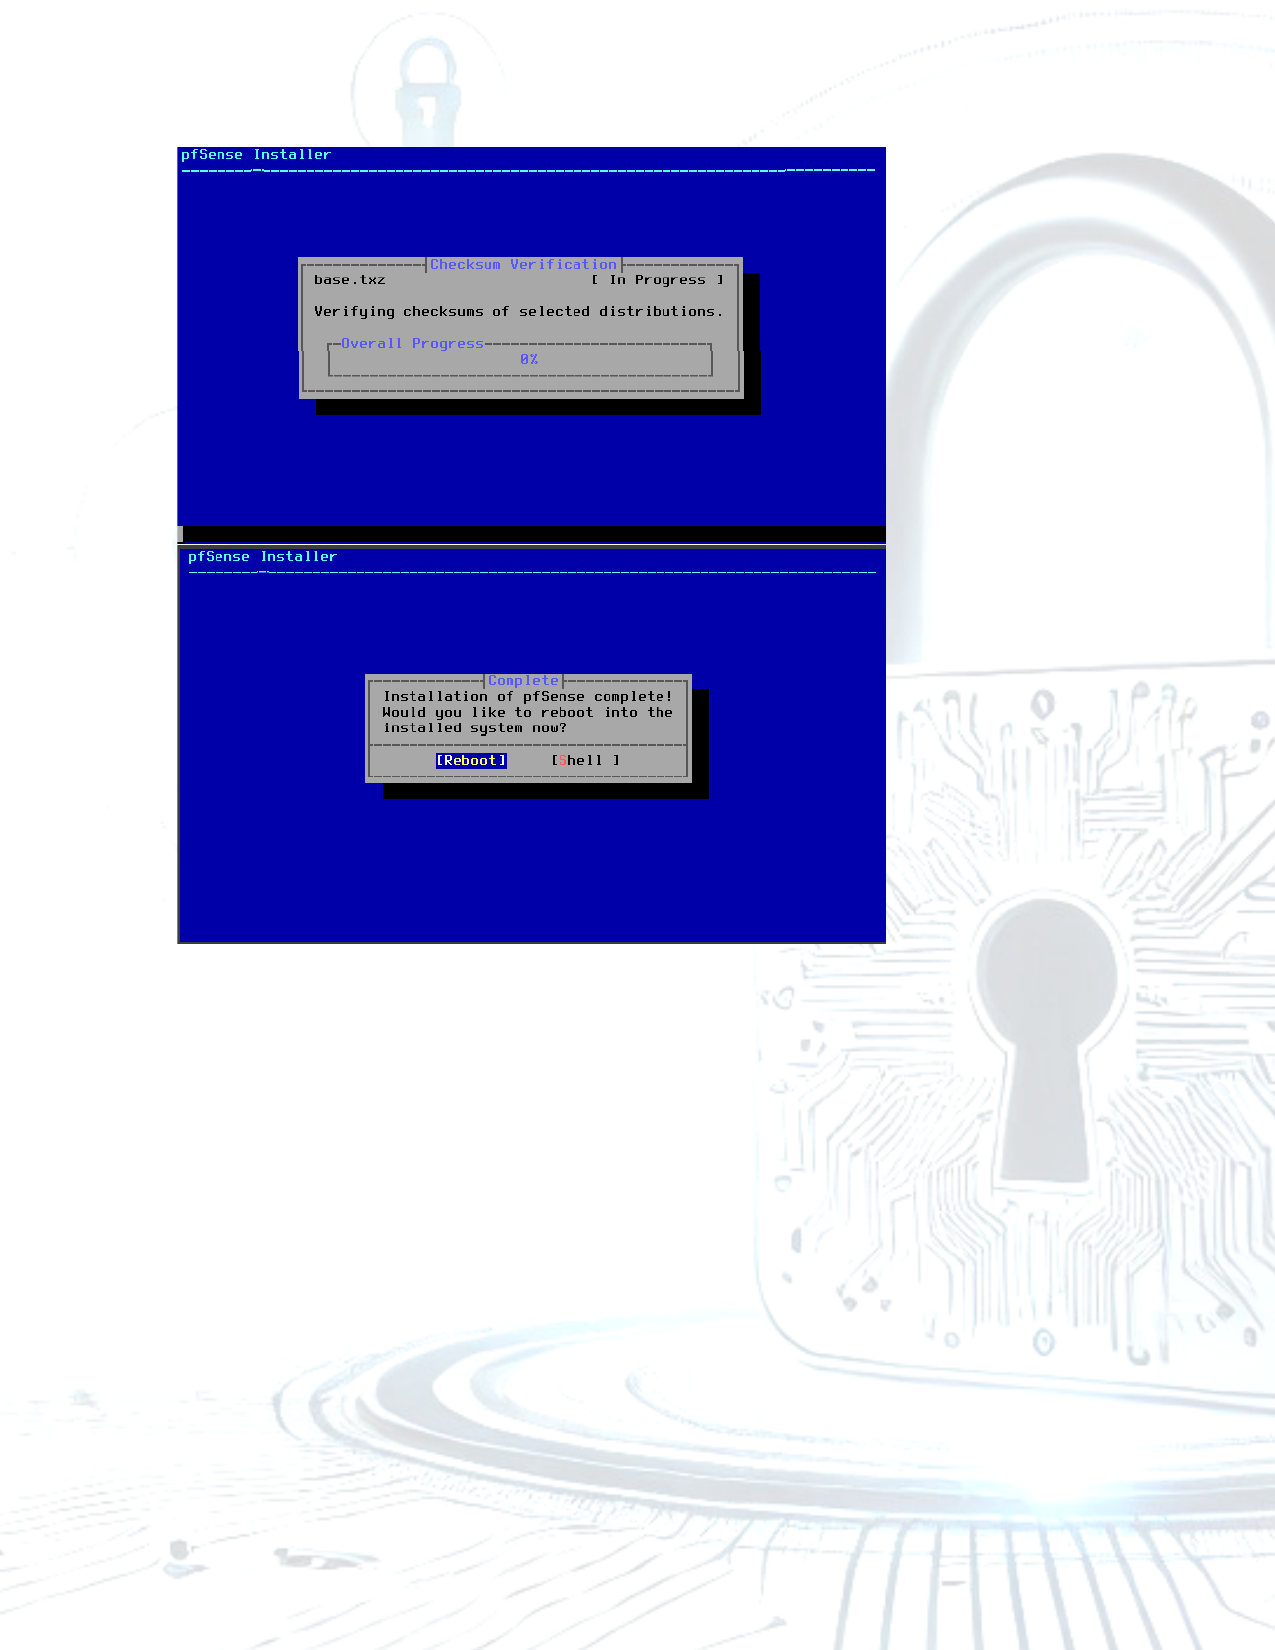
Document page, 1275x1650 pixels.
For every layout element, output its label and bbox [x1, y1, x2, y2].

picture [177, 147, 886, 544]
picture [177, 545, 886, 944]
